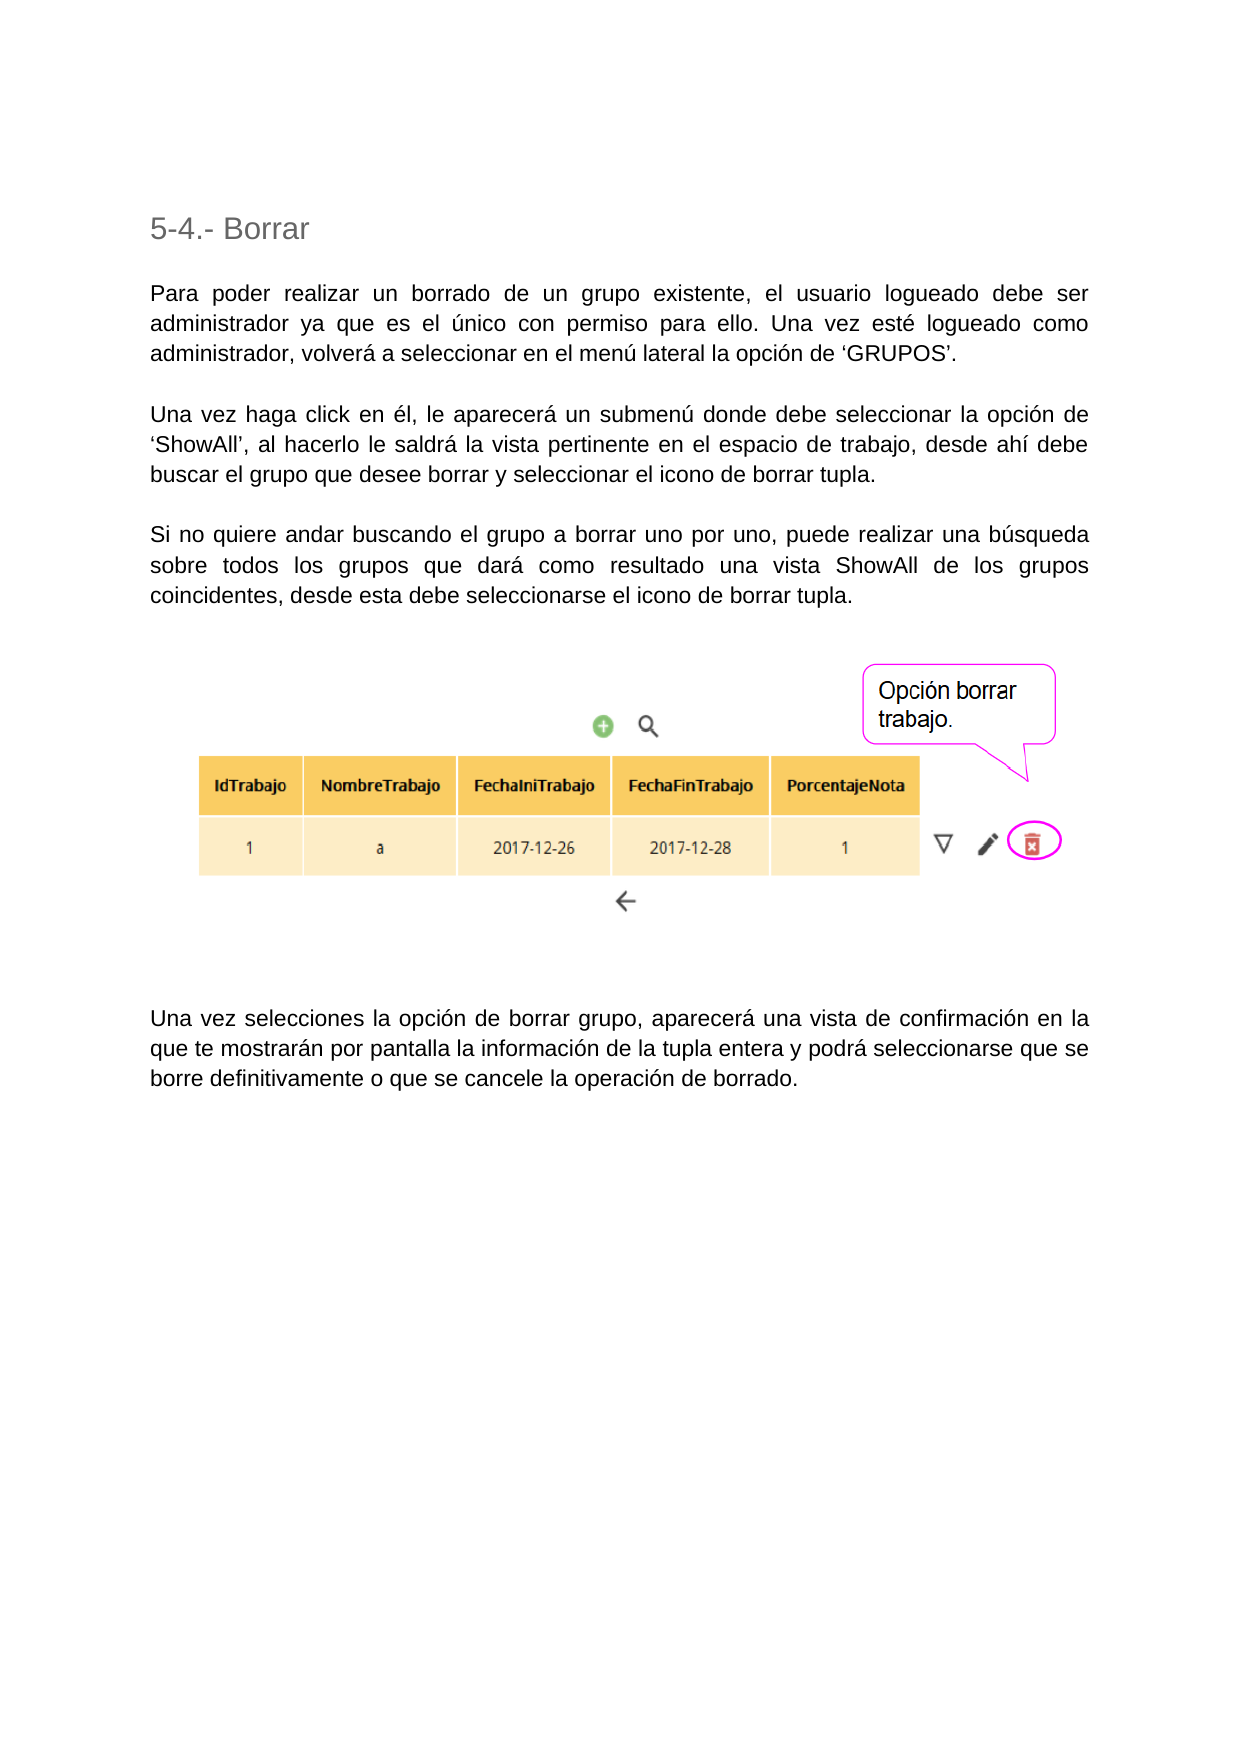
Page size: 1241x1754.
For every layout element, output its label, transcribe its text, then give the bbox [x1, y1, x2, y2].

text Para poder realizar un borrado de un grupo existente, el usuario logueado debe ser administrador ya que es el único con permiso para ello. Una vez esté logueado como administrador, volverá a seleccionar en el menú lateral la opción de ‘GRUPOS’. [150, 280, 1090, 366]
text Una vez haga click en él, le aparecerá un submenú donde debe seleccionar la opción de ‘ShowAll’, al hacerlo le saldrá la vista pertinente en el espacio de trabajo, desde ahí debe buscar el grupo que desee borrar y seleccionar el icono de borrar tupla. [150, 401, 1090, 487]
text Una vez selecciones la opción de borrar grupo, aparecerá una vista de confirmación en la que te mostrarán por pantalla la información de la tupla entera y podrá seleccionarse que se borre definitivamente o que se cancele la operación de borrado. [150, 1005, 1090, 1091]
subtitle 5-4.- Borrar [150, 210, 1090, 246]
text Si no quiere andar buscando el grupo a borrar uno por uno, puede realizar una búsqueda sobre todos los grupos que dará como resultado una vista ShowAll de los grupos coincidentes, desde esta debe seleccionarse el icono de borrar tupla. [150, 521, 1090, 608]
picture [189, 654, 1064, 922]
